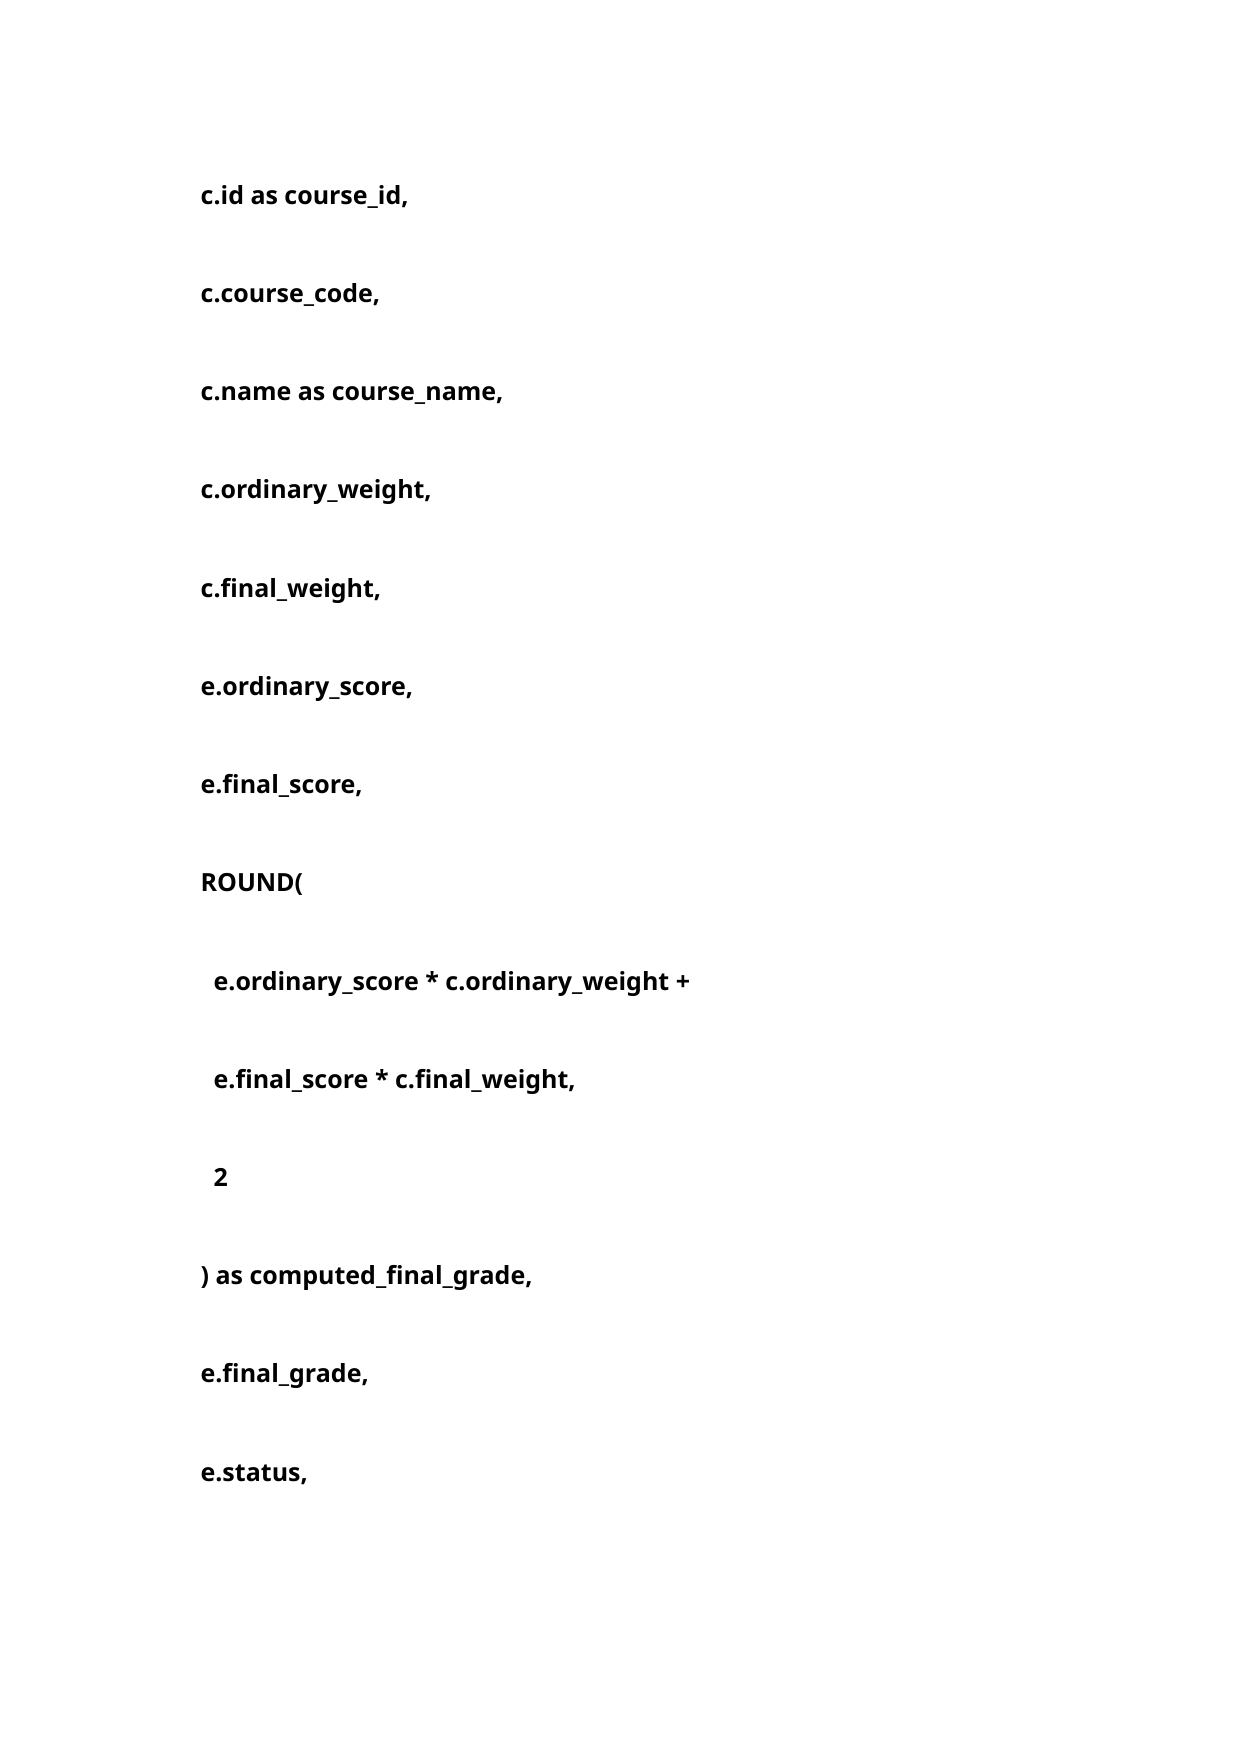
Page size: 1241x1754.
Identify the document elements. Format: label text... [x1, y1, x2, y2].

text e.ordinary_score * c.ordinary_weight + [187, 948, 1053, 1013]
text c.course_code, [187, 260, 1053, 325]
text 2 [187, 1144, 1053, 1209]
text ) as computed_final_grade, [187, 1242, 1053, 1307]
text e.ordinary_score, [187, 653, 1053, 718]
text c.final_weight, [187, 555, 1053, 620]
text c.id as course_id, [187, 162, 1053, 227]
text c.ordinary_weight, [187, 457, 1053, 522]
text ROUND( [187, 849, 1053, 914]
text e.final_score, [187, 751, 1053, 816]
text e.final_score * c.final_weight, [187, 1046, 1053, 1111]
text e.final_grade, [187, 1341, 1053, 1406]
text e.status, [187, 1439, 1053, 1504]
text c.name as course_name, [187, 358, 1053, 423]
